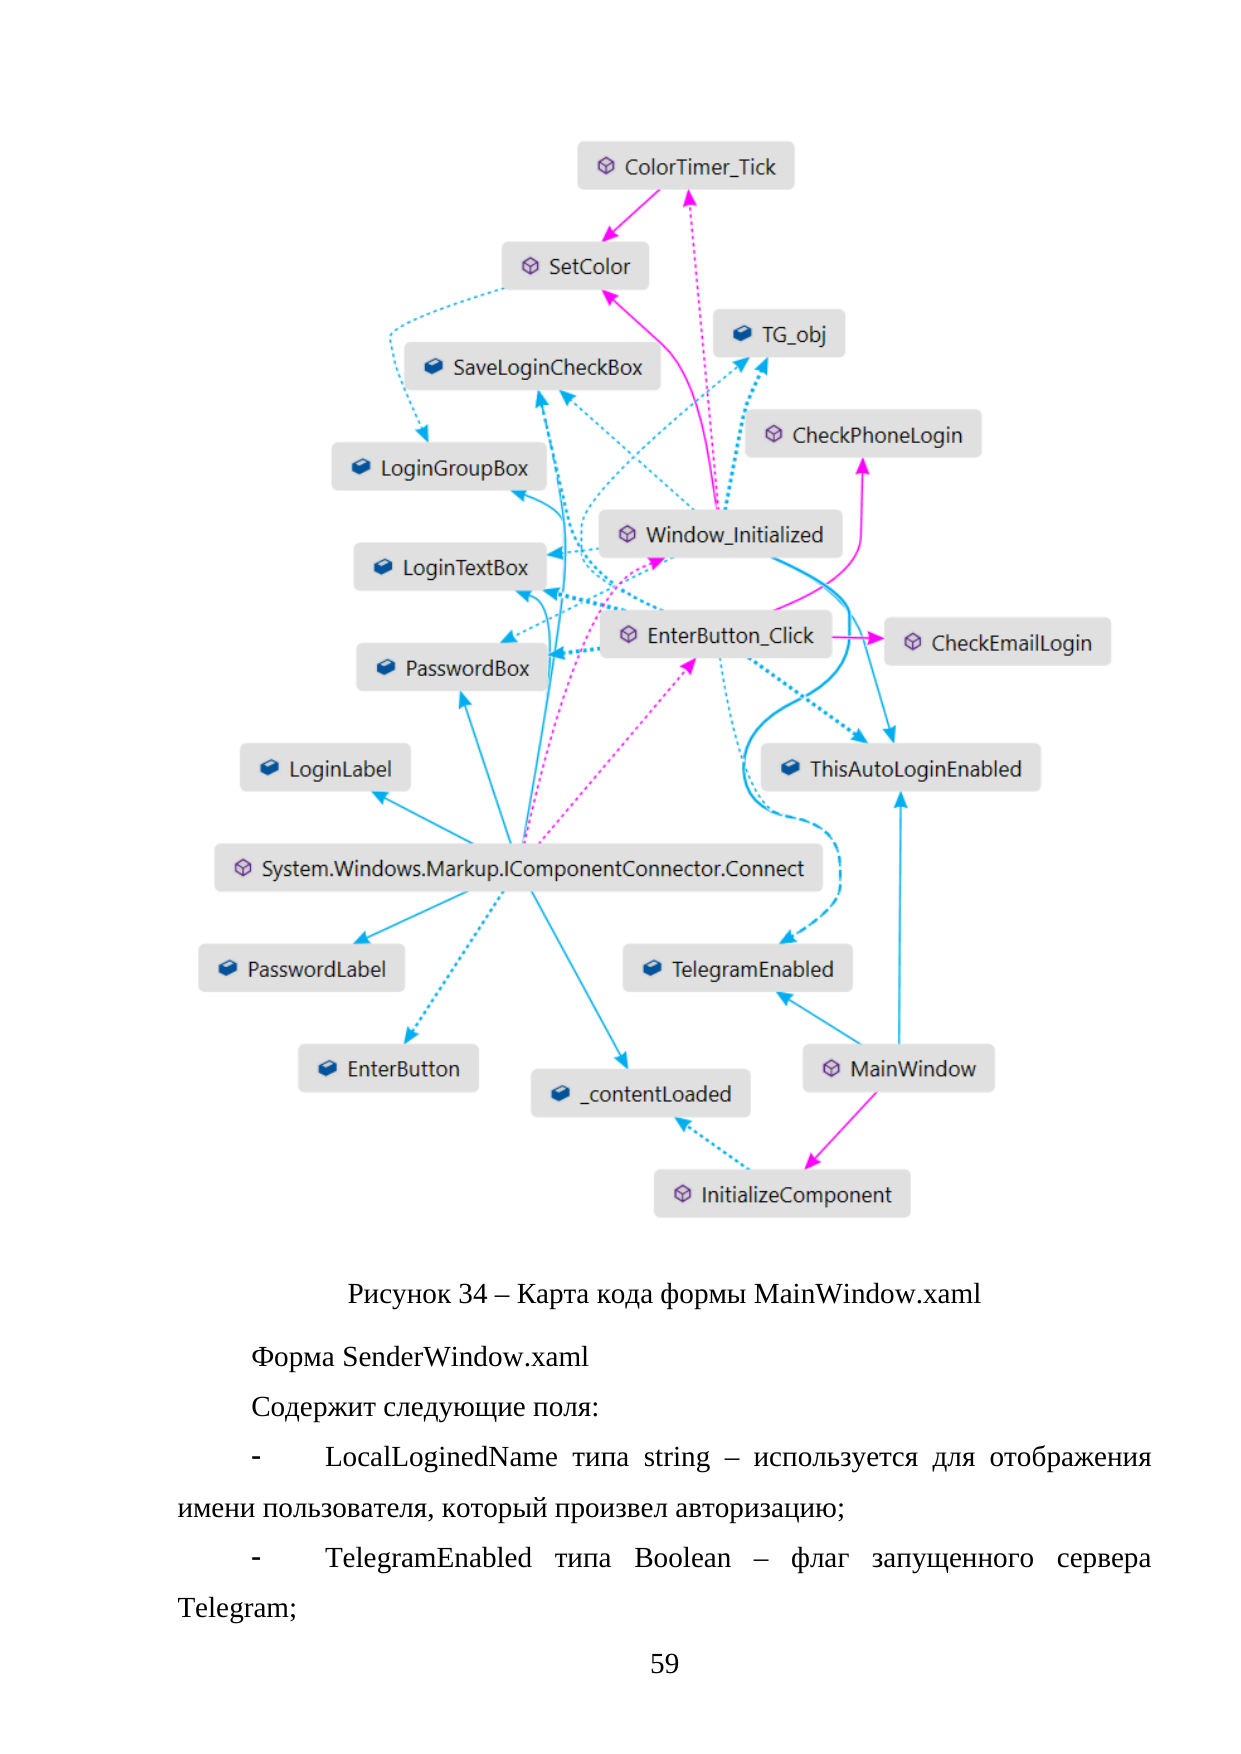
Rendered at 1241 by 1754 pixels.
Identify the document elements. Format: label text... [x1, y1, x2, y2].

text Рисунок 34 – Карта кода формы MainWindow.xaml [177, 1276, 1152, 1309]
picture [177, 118, 1135, 1239]
list TelegramEnabled типа Boolean – флаг запущенного сервера Telegram; [177, 1540, 1152, 1624]
list LocalLoginedName типа string – используется для отображения имени пользователя, который произвел авторизацию; [177, 1439, 1152, 1523]
text Содержит следующие поля: [177, 1389, 1152, 1423]
text Форма SenderWindow.xaml [177, 1339, 1152, 1372]
